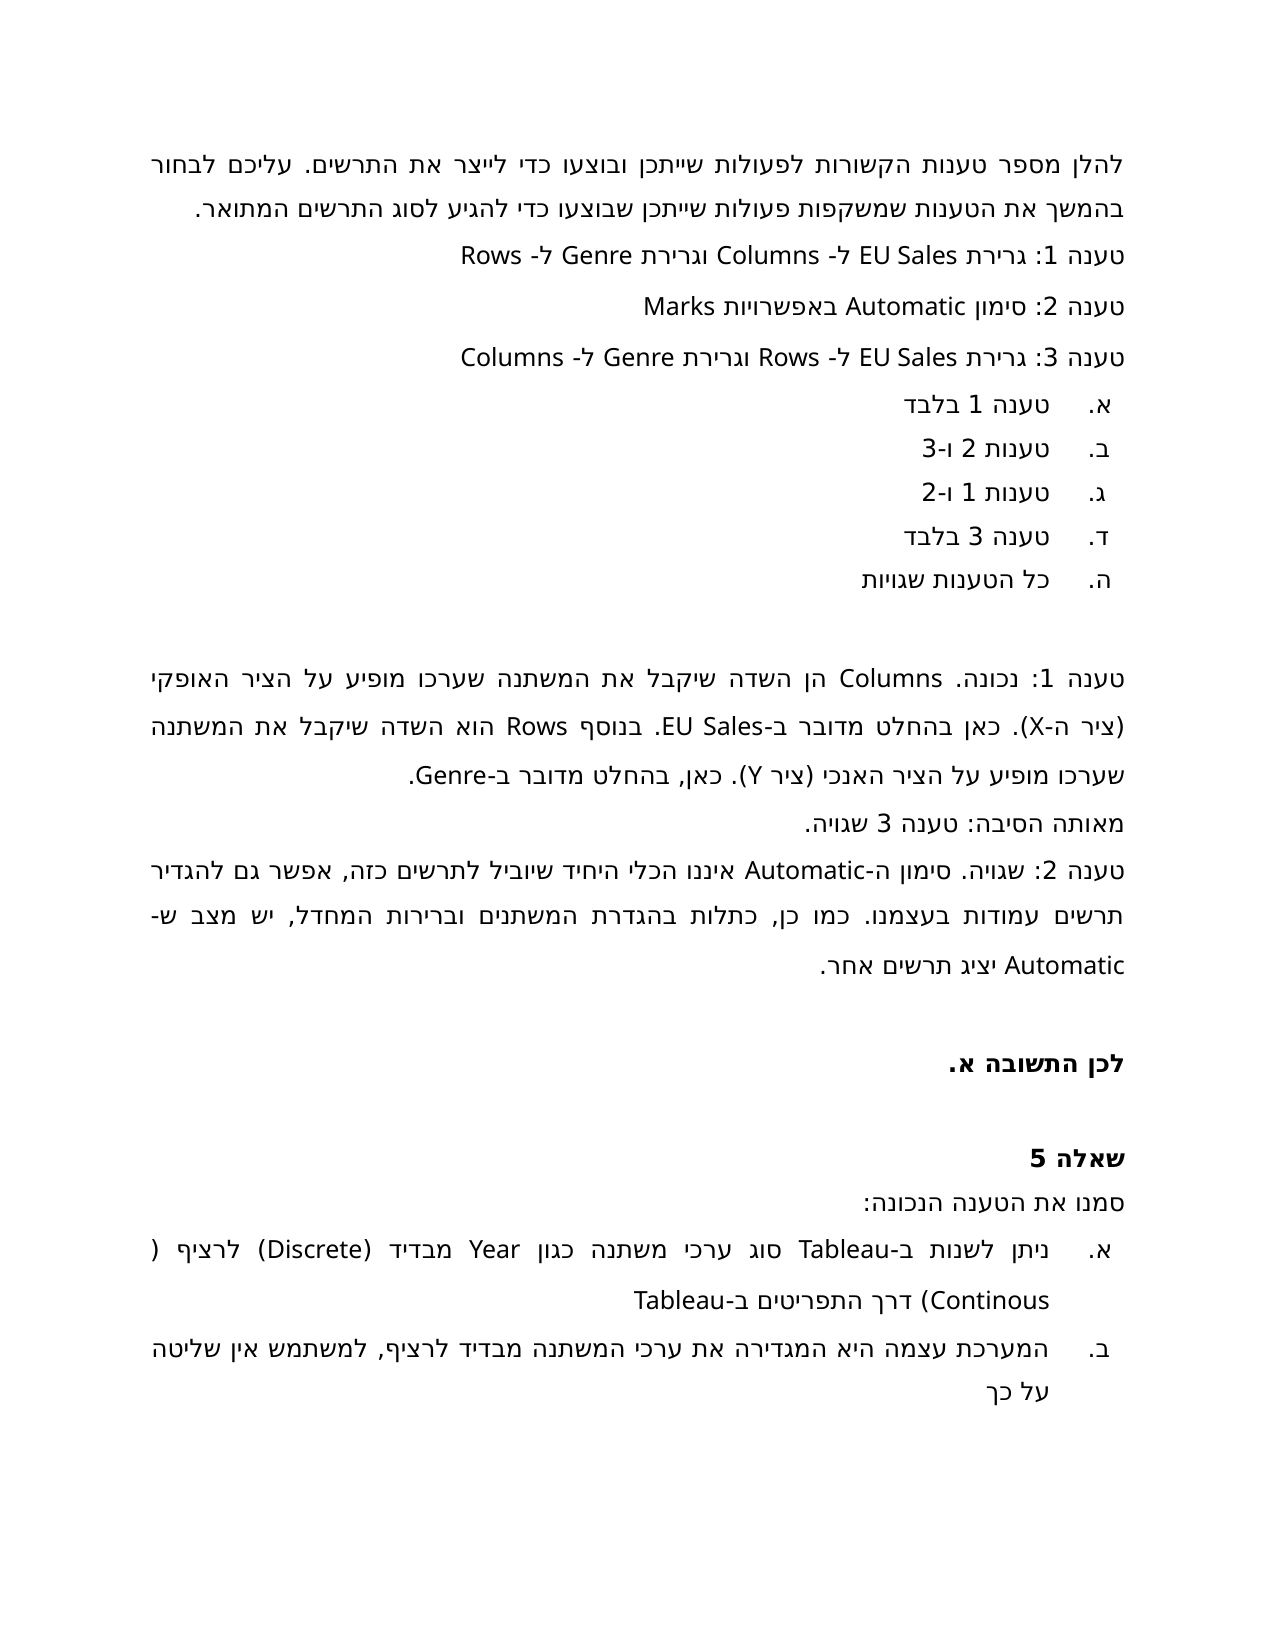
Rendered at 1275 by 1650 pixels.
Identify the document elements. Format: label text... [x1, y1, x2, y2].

text להלן מספר טענות הקשורות לפעולות שייתכן ובוצעו כדי לייצר את התרשים. עליכם לבחור בהמשך את הטענות שמשקפות פעולות שייתכן שבוצעו כדי להגיע לסוג התרשים המתואר. [150, 150, 1125, 223]
text טענה 2: שגויה. סימון ה-Automatic איננו הכלי היחיד שיוביל לתרשים כזה, אפשר גם להגדיר תרשים עמודות בעצמנו. כמו כן, כתלות בהגדרת המשתנים וברירות המחדל, יש מצב ש-Automatic יציג תרשים אחר. [150, 852, 1125, 981]
list טענות 2 ו-3 [150, 434, 1087, 463]
text סמנו את הטענה הנכונה: [150, 1188, 1125, 1217]
list כל הטענות שגויות [150, 566, 1087, 595]
text לכן התשובה א. [150, 1049, 1125, 1078]
list טענה 1 בלבד [150, 391, 1087, 420]
text טענה 1: גרירת EU Sales ל- Columns וגרירת Genre ל- Rows [150, 237, 1125, 272]
text מאותה הסיבה: טענה 3 שגויה. [150, 809, 1125, 838]
text שאלה 5 [150, 1144, 1125, 1173]
list המערכת עצמה היא המגדירה את ערכי המשתנה מבדיד לרציף, למשתמש אין שליטה על כך [150, 1334, 1087, 1407]
list ניתן לשנות ב-Tableau סוג ערכי משתנה כגון Year מבדיד (Discrete) לרציף (Continous) דרך התפריטים ב-Tableau [150, 1232, 1087, 1317]
text טענה 3: גרירת EU Sales ל- Rows וגרירת Genre ל- Columns [150, 339, 1125, 374]
text טענה 1: נכונה. Columns הן השדה שיקבל את המשתנה שערכו מופיע על הציר האופקי (ציר ה-X). כאן בהחלט מדובר ב-EU Sales. בנוסף Rows הוא השדה שיקבל את המשתנה שערכו מופיע על הציר האנכי (ציר Y). כאן, בהחלט מדובר ב-Genre. [150, 660, 1125, 792]
list טענות 1 ו-2 [150, 478, 1087, 507]
text טענה 2: סימון Automatic באפשרויות Marks [150, 288, 1125, 323]
list טענה 3 בלבד [150, 522, 1087, 551]
